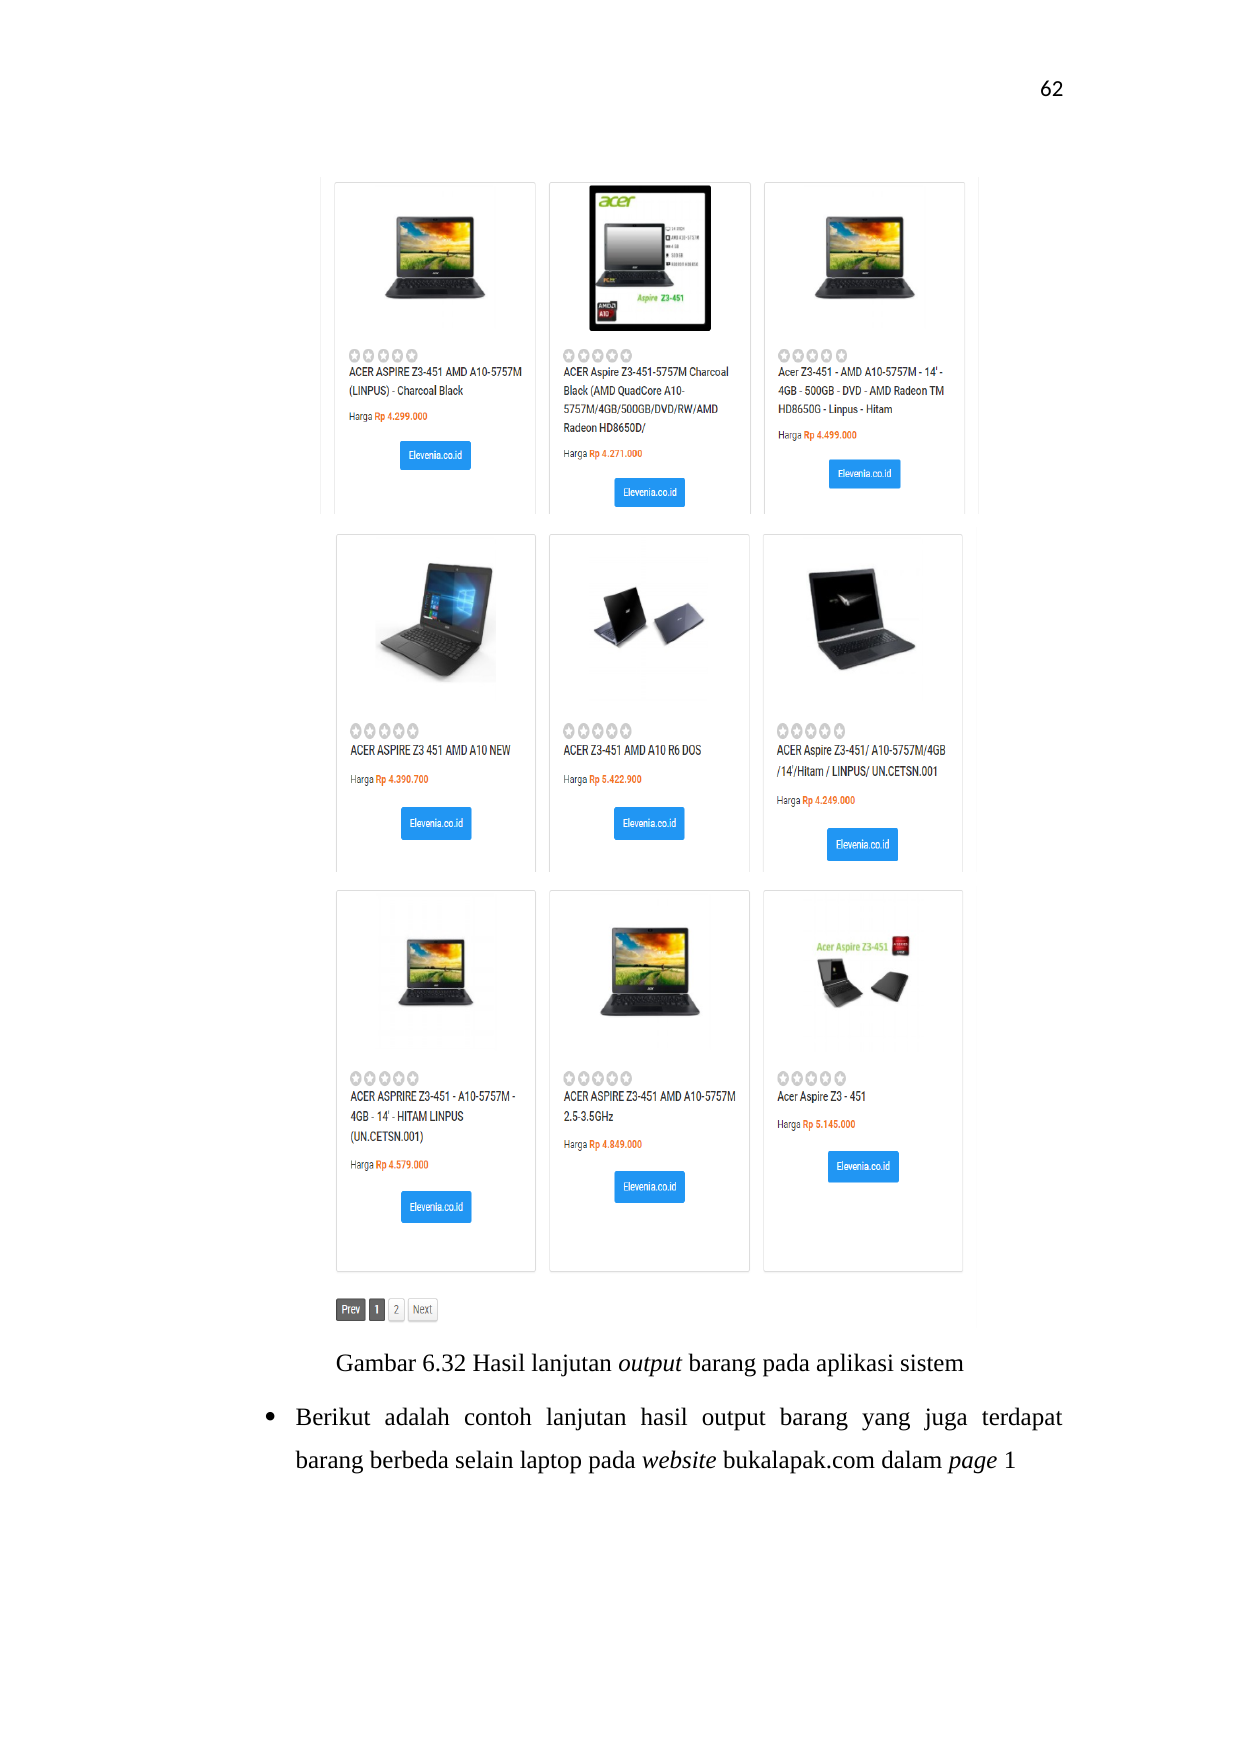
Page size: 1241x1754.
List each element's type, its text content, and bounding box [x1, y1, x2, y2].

text Gambar 6.32 Hasil lanjutan output barang pada aplikasi sistem [236, 1348, 1063, 1377]
picture [323, 886, 977, 1328]
picture [323, 527, 977, 872]
list Berikut adalah contoh lanjutan hasil output barang yang juga terdapat barang berbeda selain laptop pada website bukalapak.com dalam page 1 [266, 1402, 1063, 1474]
picture [320, 177, 979, 514]
